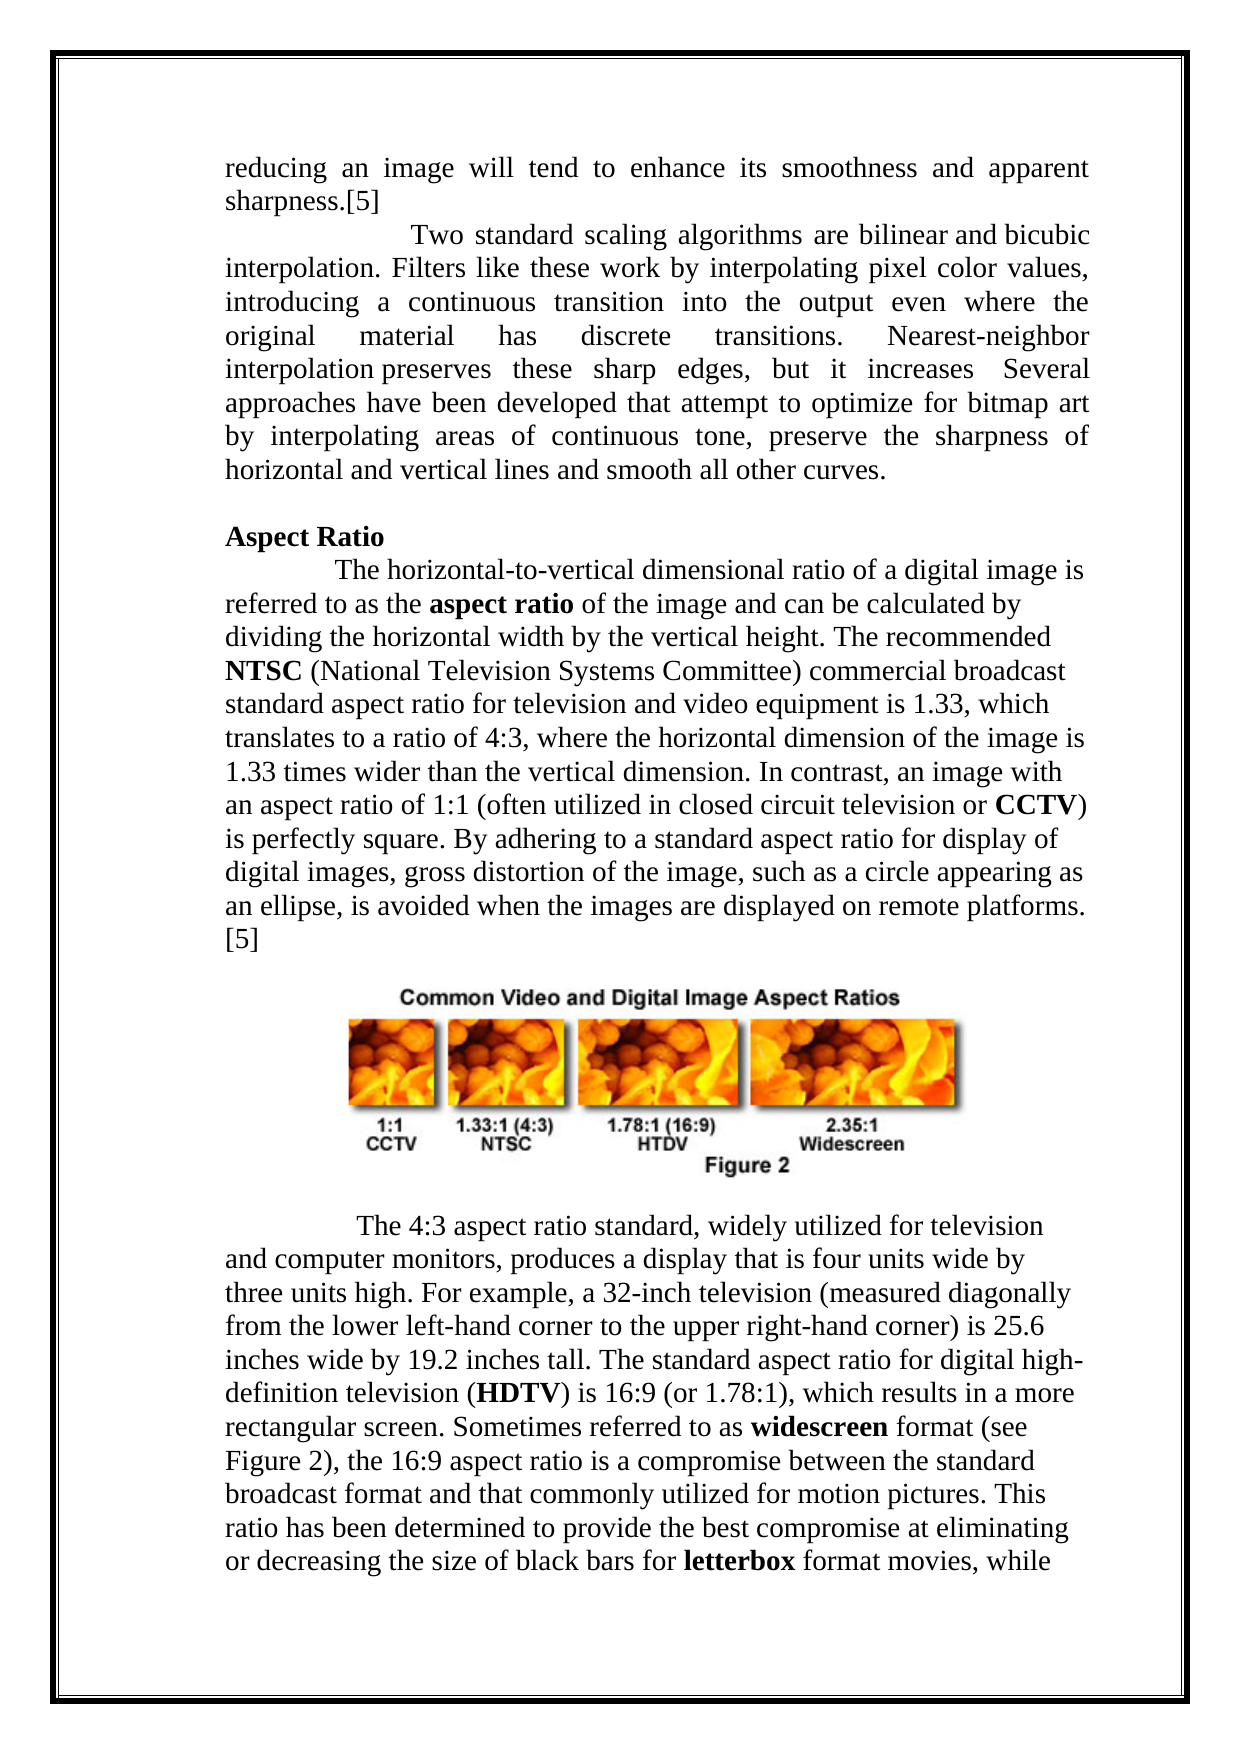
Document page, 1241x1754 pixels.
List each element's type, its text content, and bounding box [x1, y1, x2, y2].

picture [348, 988, 967, 1179]
text Two standard scaling algorithms are bilinear and bicubic interpolation. Filters like these work by interpolating pixel color values, introducing a continuous transition into the output even where the original material has discrete transitions. Nearest-neighbor interpolation preserves these sharp edges, but it increases Several approaches have been developed that attempt to optimize for bitmap art by interpolating areas of continuous tone, preserve the sharpness of horizontal and vertical lines and smooth all other curves. [225, 217, 1090, 485]
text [225, 150, 1090, 217]
text The horizontal-to-vertical dimensional ratio of a digital image is referred to as the aspect ratio of the image and can be calculated by dividing the horizontal width by the vertical height. The recommended NTSC (National Television Systems Committee) commercial broadcast standard aspect ratio for television and video equipment is 1.33, which translates to a ratio of 4:3, where the horizontal dimension of the image is 1.33 times wider than the vertical dimension. In contrast, an image with an aspect ratio of 1:1 (often utilized in closed circuit television or CCTV) is perfectly square. By adhering to a standard aspect ratio for display of digital images, gross distortion of the image, such as a circle appearing as an ellipse, is avoided when the images are displayed on remote platforms.[5] [225, 552, 1090, 955]
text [225, 1208, 1090, 1577]
text Aspect Ratio [225, 519, 1090, 552]
